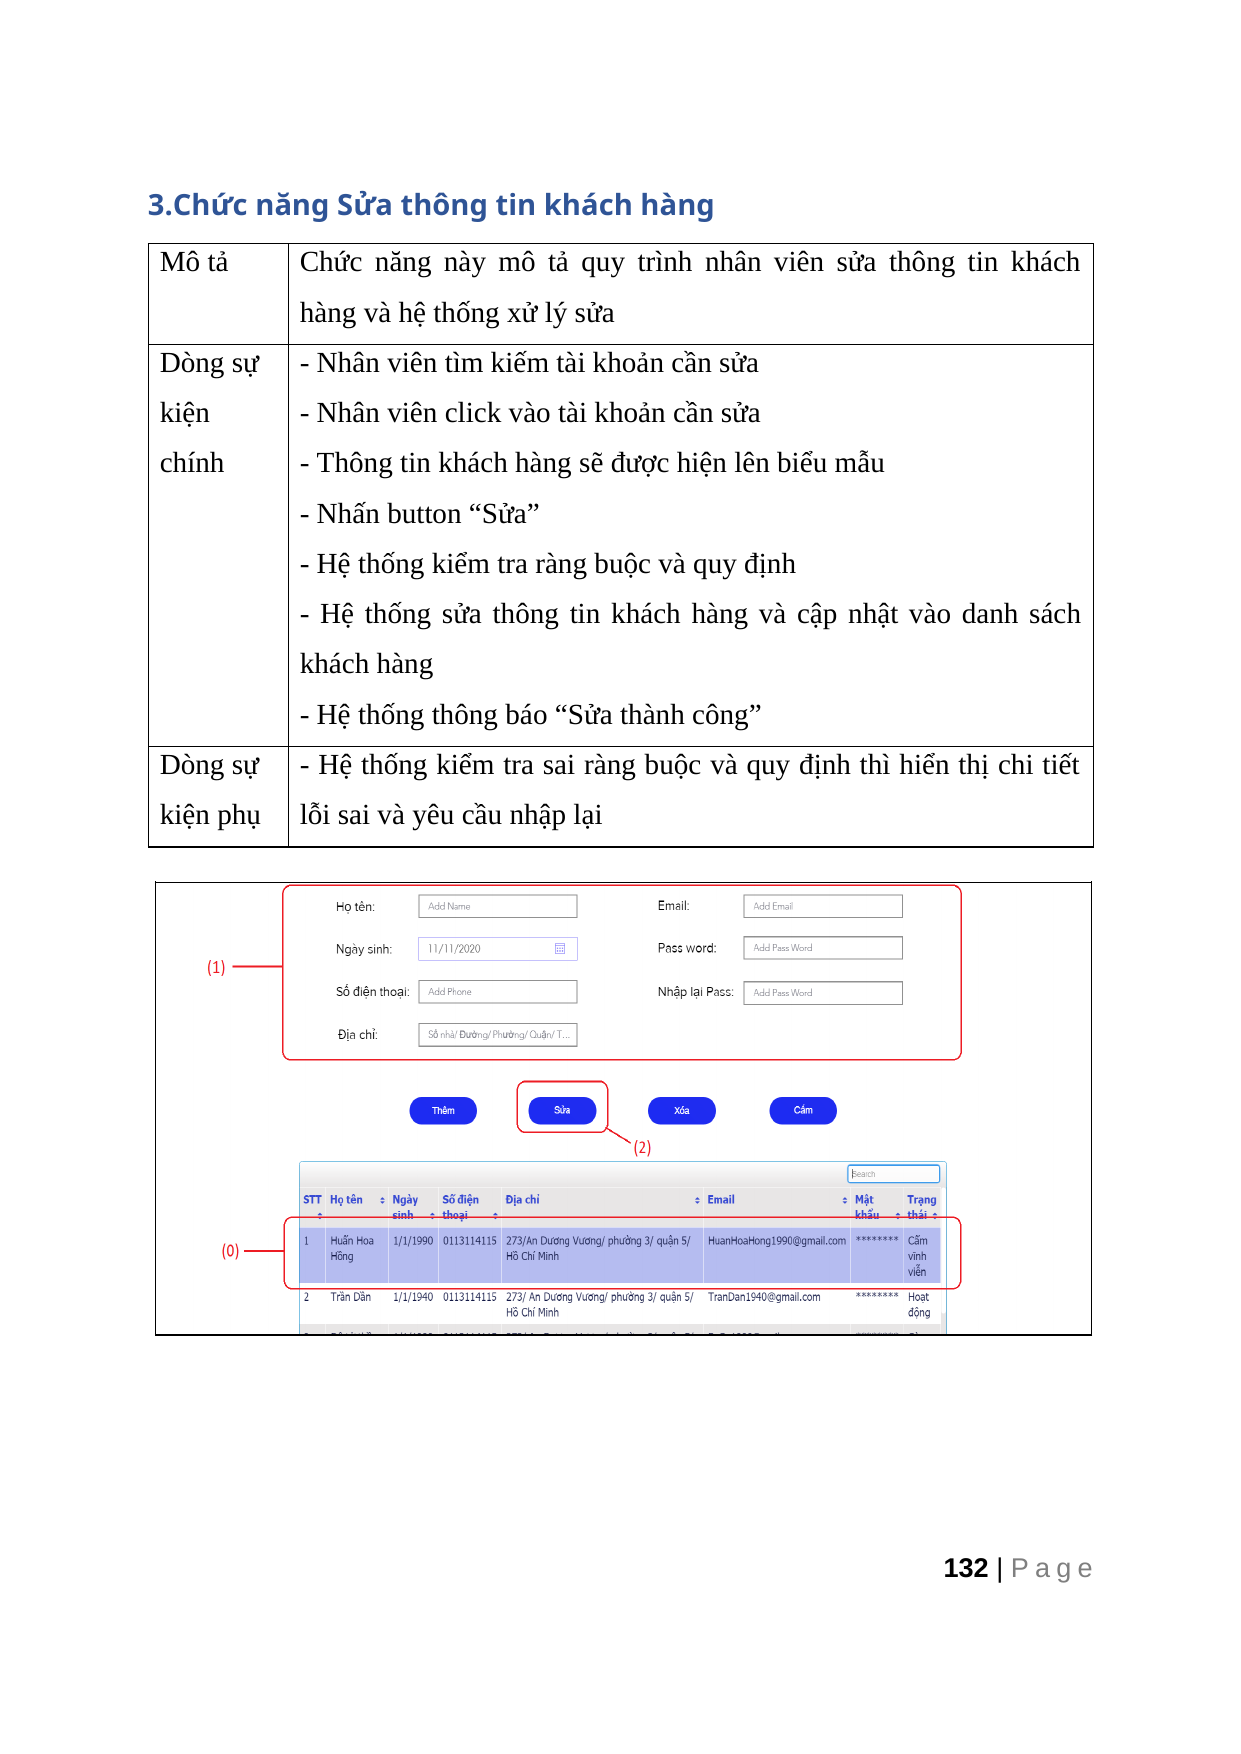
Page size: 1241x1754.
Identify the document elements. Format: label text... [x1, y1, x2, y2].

table_cell Dòng sự kiện chính [149, 345, 288, 746]
table_header Mô tả [149, 244, 288, 344]
table_cell - Hệ thống kiểm tra sai ràng buộc và quy định thì hiển thị chi tiết lỗi sai và yêu cầu nhập lại [289, 747, 1093, 846]
table_cell Dòng sự kiện phụ [149, 747, 288, 846]
picture [156, 883, 1091, 1334]
table_header Chức năng này mô tả quy trình nhân viên sửa thông tin khách hàng và hệ thống xử lý sửa [289, 244, 1093, 344]
subtitle 3.Chức năng Sửa thông tin khách hàng [148, 184, 1092, 223]
table_cell - Nhân viên tìm kiếm tài khoản cần sửa - Nhân viên click vào tài khoản cần sửa - Thông tin khách hàng sẽ được hiện lên biểu mẫu - Nhấn button “Sửa” - Hệ thống kiểm tra ràng buộc và quy định - Hệ thống sửa thông tin khách hàng và cập nhật vào danh sách khách hàng - Hệ thống thông báo “Sửa thành công” [289, 345, 1093, 746]
